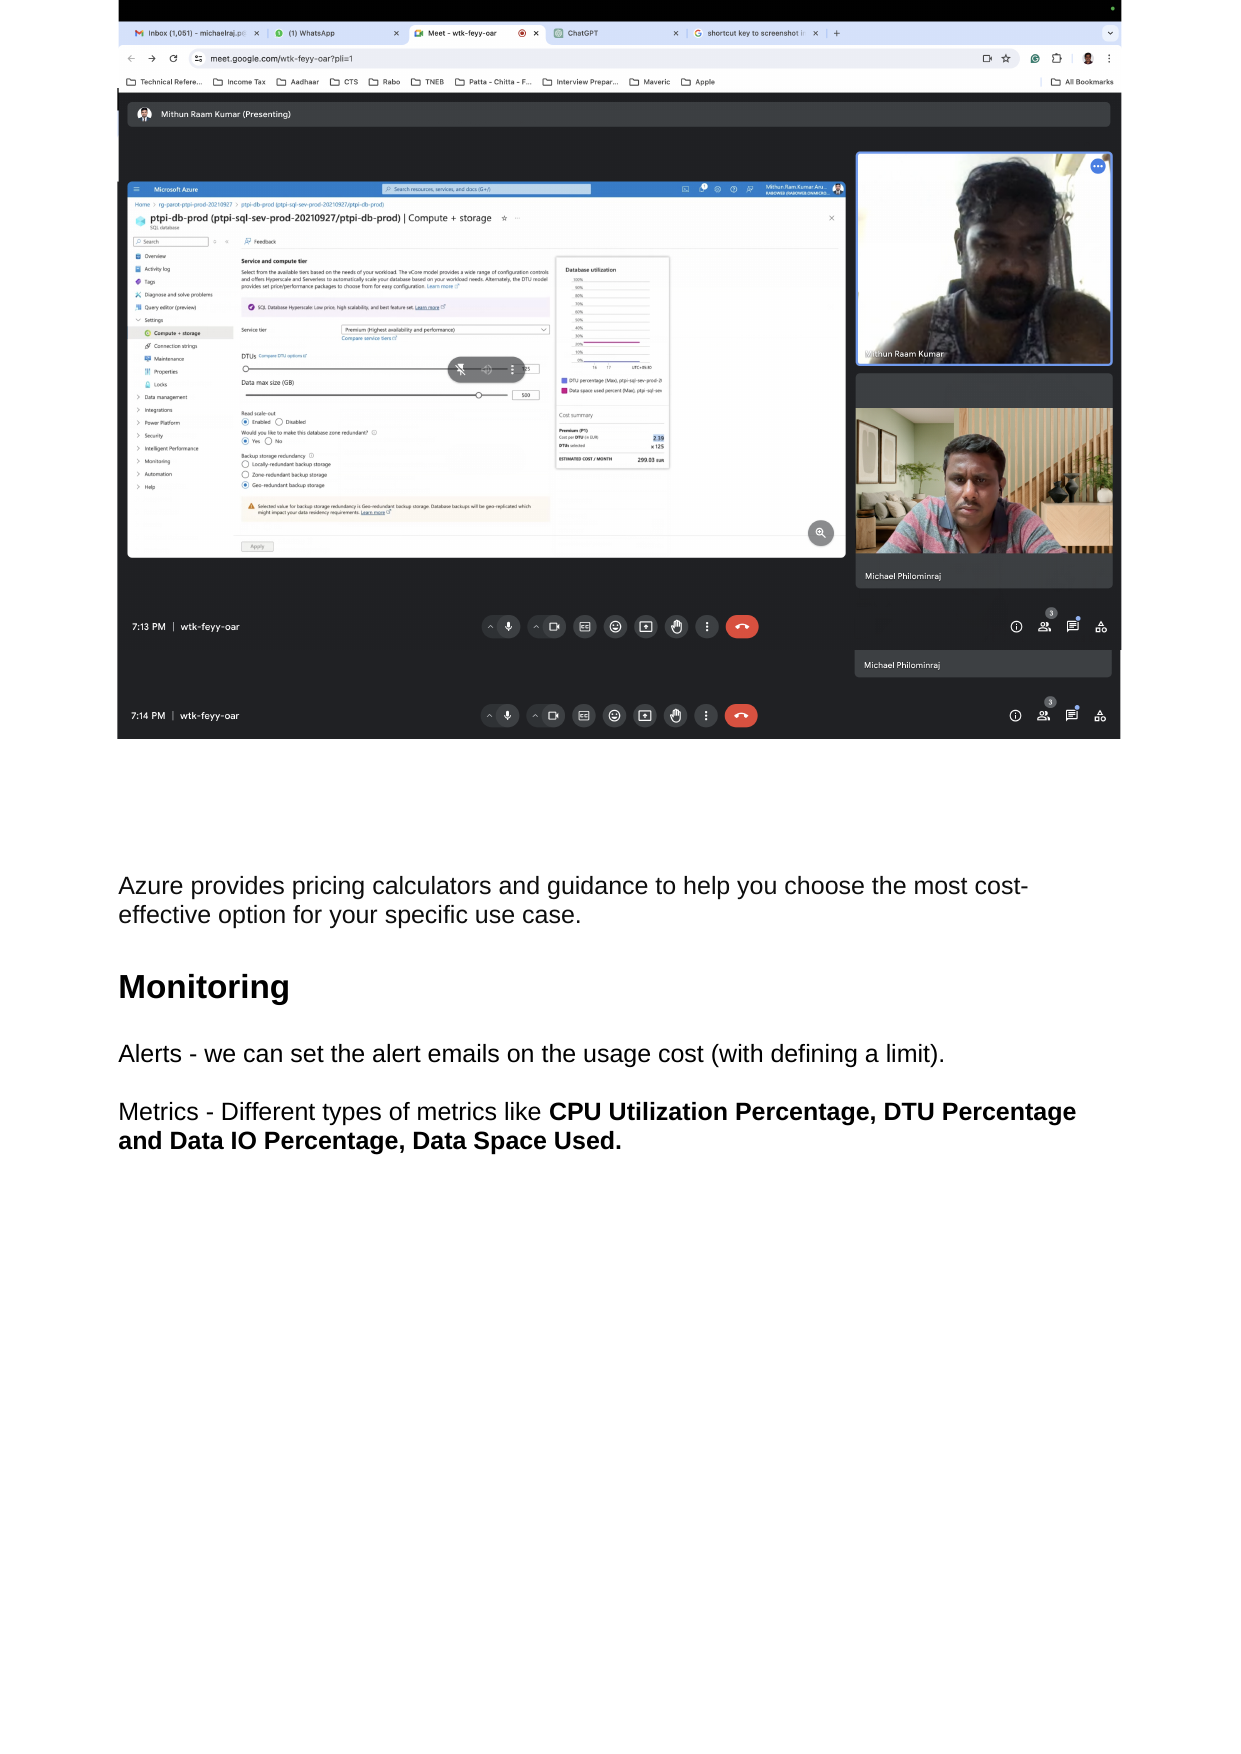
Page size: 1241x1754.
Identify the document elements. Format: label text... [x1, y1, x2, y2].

text Monitoring [118, 967, 1122, 1005]
text Metrics - Different types of metrics like CPU Utilization Percentage, DTU Percentage and Data IO Percentage, Data Space Used. [118, 1097, 1122, 1154]
text Azure provides pricing calculators and guidance to help you choose the most cost-effective option for your specific use case. [582, 871, 1122, 928]
picture [117, 0, 1122, 739]
text Alerts - we can set the alert emails on the usage cost (with defining a limit). [118, 1039, 1122, 1068]
